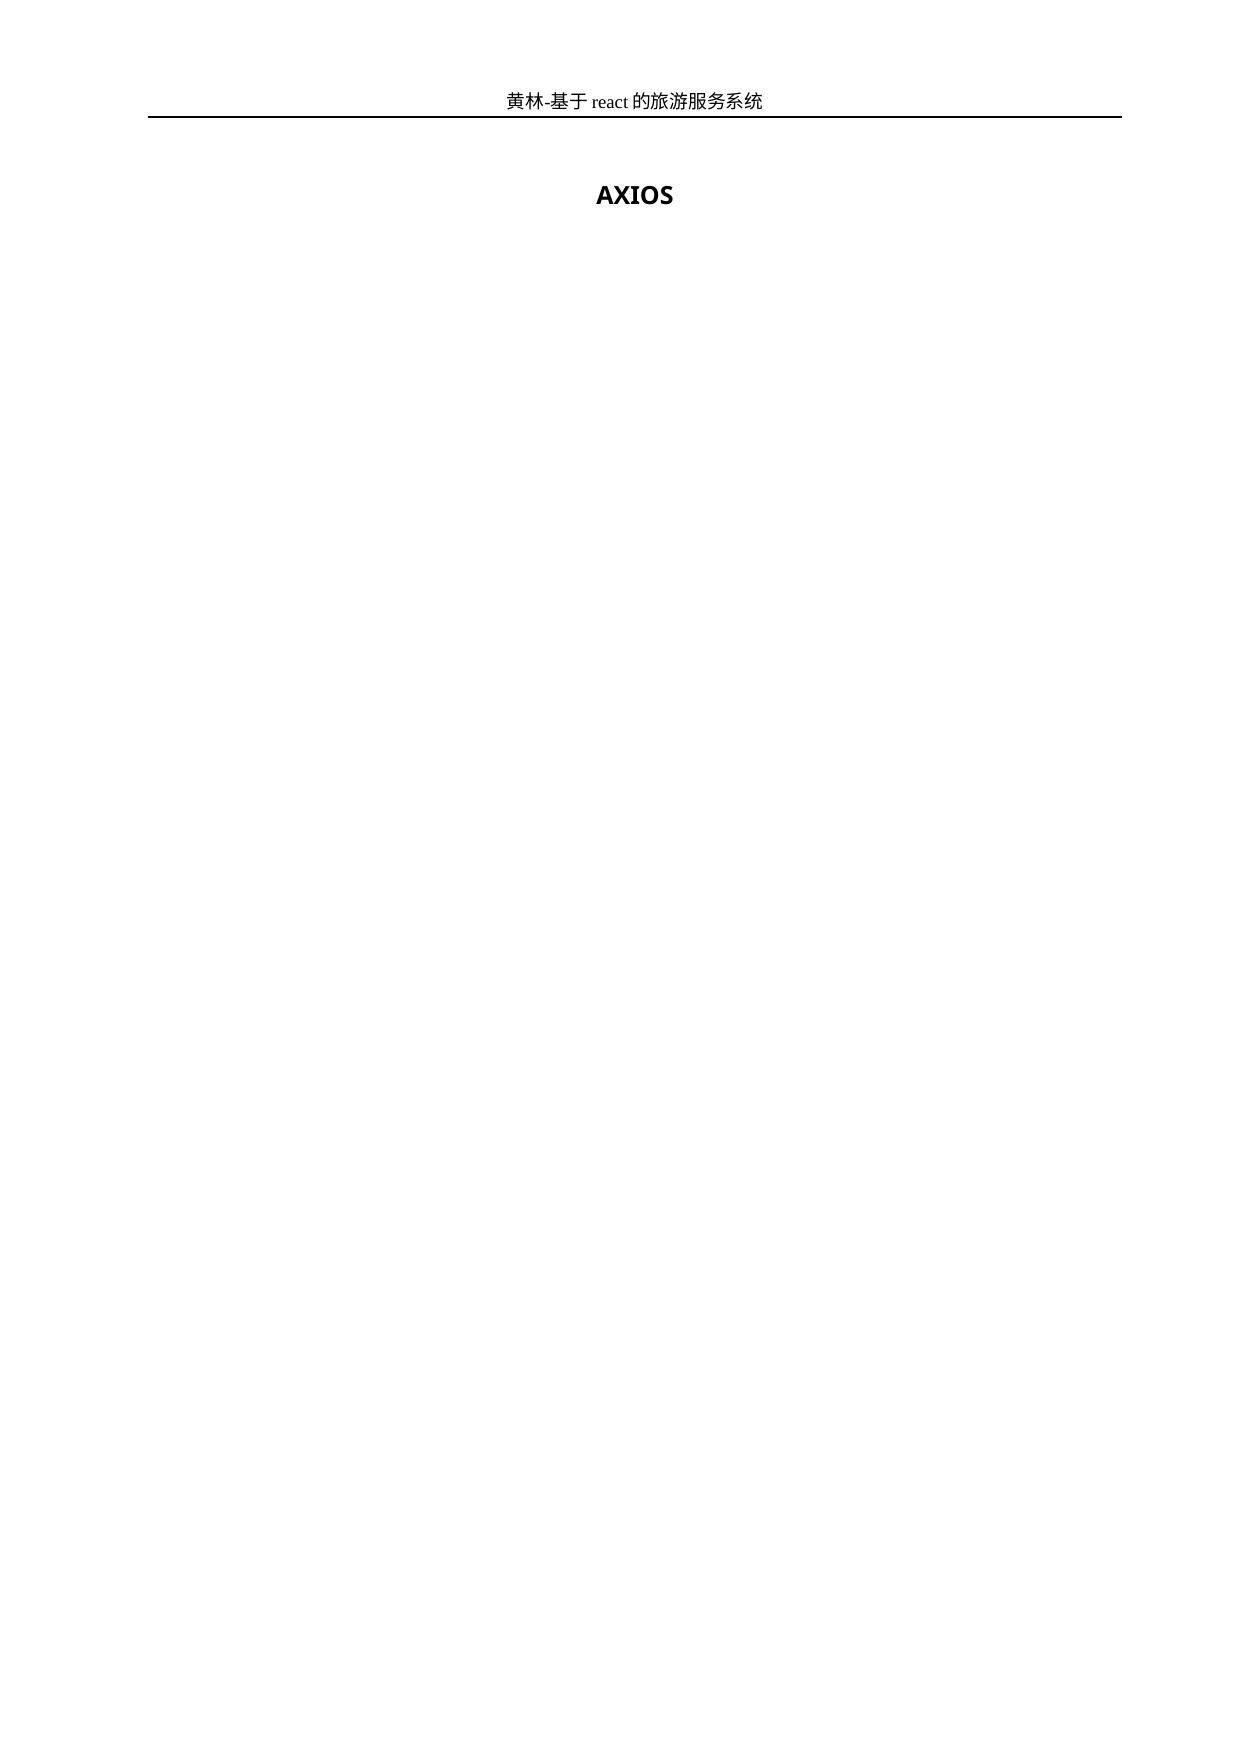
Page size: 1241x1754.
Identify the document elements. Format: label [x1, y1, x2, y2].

text [148, 162, 1122, 227]
